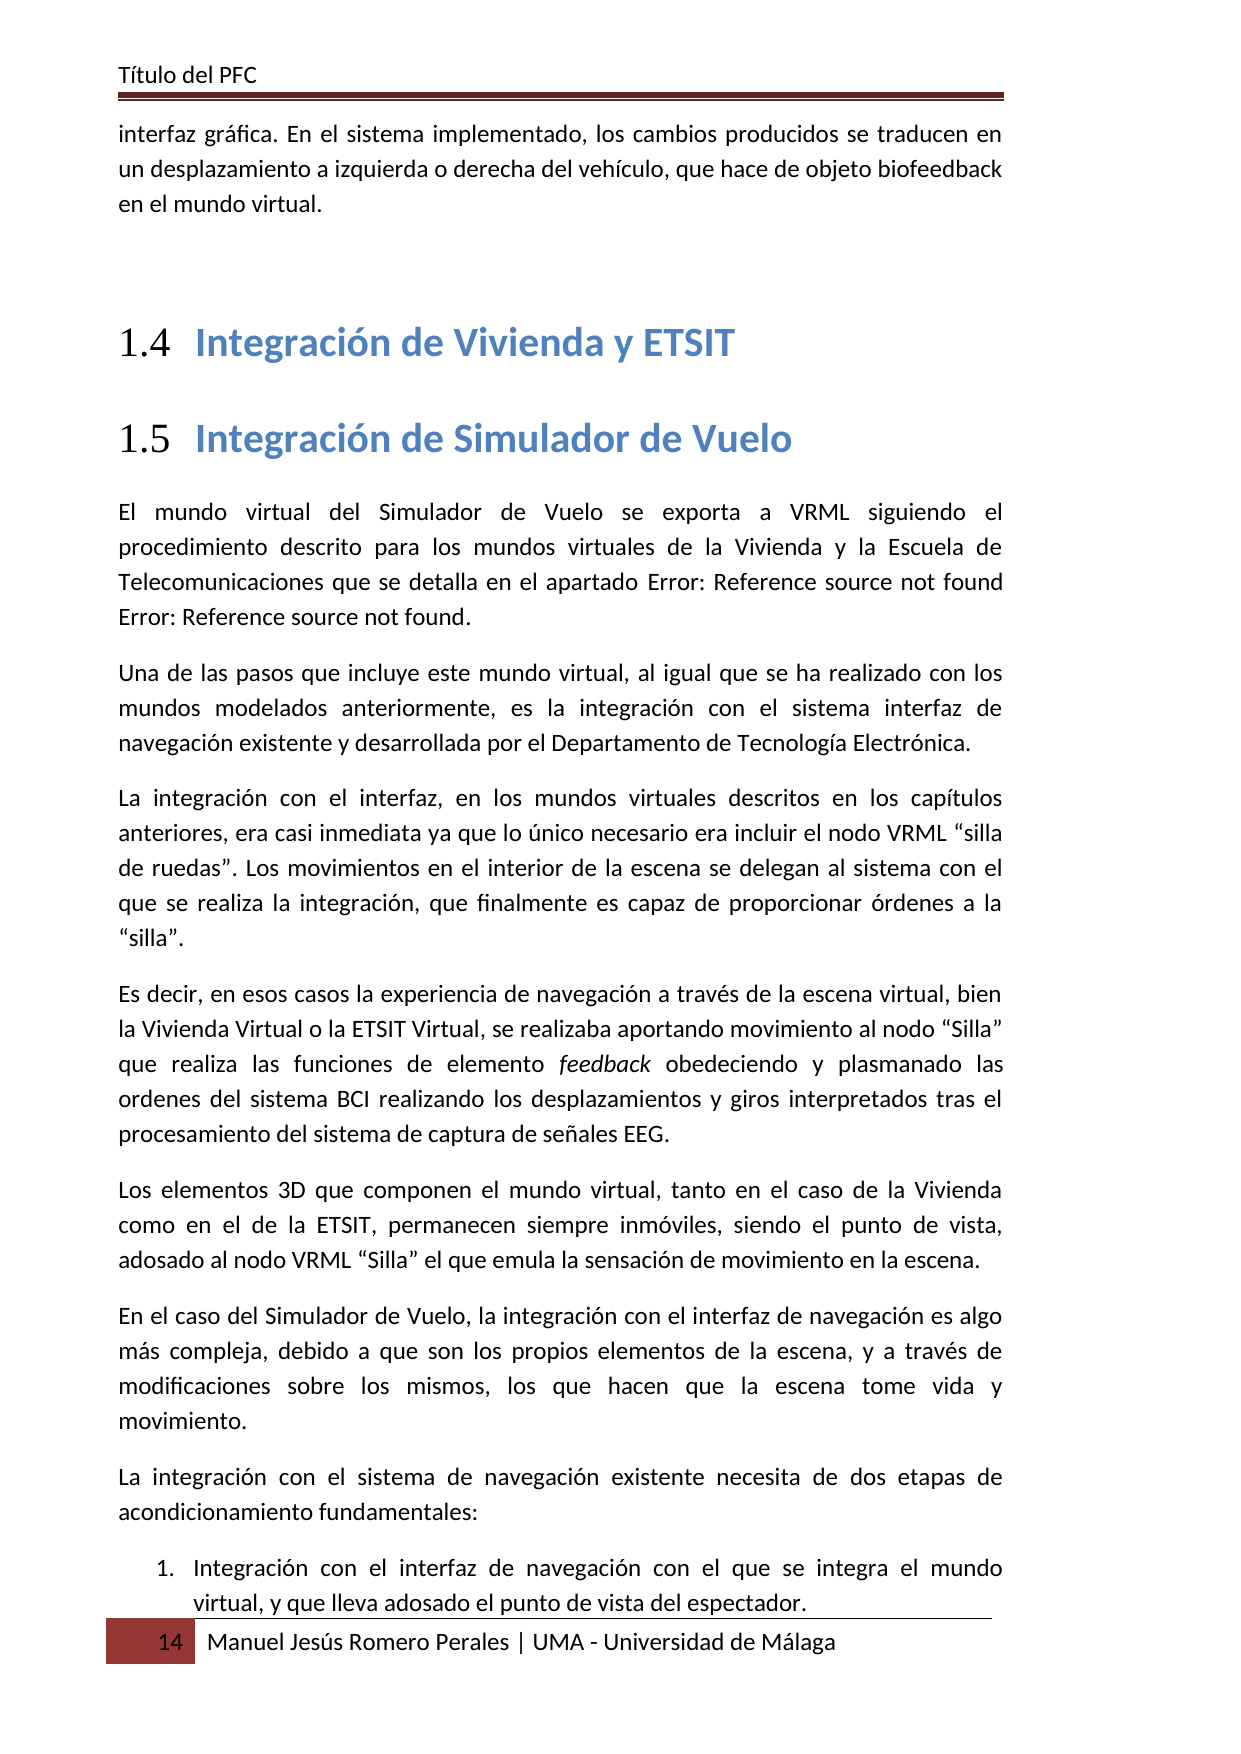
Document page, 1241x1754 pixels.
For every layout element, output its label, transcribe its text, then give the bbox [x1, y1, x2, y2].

subtitle Integración de Vivienda y ETSIT [118, 316, 1004, 367]
text Es decir, en esos casos la experiencia de navegación a través de la escena virtual, bien la Vivienda Virtual o la ETSIT Virtual, se realizaba aportando movimiento al nodo “Silla” que realiza las funciones de elemento feedback obedeciendo y plasmanado las ordenes del sistema BCI realizando los desplazamientos y giros interpretados tras el procesamiento del sistema de captura de señales EEG. [118, 978, 1004, 1149]
text Una de las pasos que incluye este mundo virtual, al igual que se ha realizado con los mundos modelados anteriormente, es la integración con el sistema interfaz de navegación existente y desarrollada por el Departamento de Tecnología Electrónica. [118, 657, 1004, 757]
list Integración con el interfaz de navegación con el que se integra el mundo virtual, y que lleva adosado el punto de vista del espectador. [156, 1552, 1004, 1617]
text Los elementos 3D que componen el mundo virtual, tanto en el caso de la Vivienda como en el de la ETSIT, permanecen siempre inmóviles, siendo el punto de vista, adosado al nodo VRML “Silla” el que emula la sensación de movimiento en la escena. [118, 1174, 1004, 1275]
text La integración con el sistema de navegación existente necesita de dos etapas de acondicionamiento fundamentales: [118, 1461, 1004, 1526]
subtitle Integración de Simulador de Vuelo [118, 412, 1004, 463]
text En el caso del Simulador de Vuelo, la integración con el interfaz de navegación es algo más compleja, debido a que son los propios elementos de la escena, y a través de modificaciones sobre los mismos, los que hacen que la escena tome vida y movimiento. [118, 1300, 1004, 1436]
text La integración con el interfaz, en los mundos virtuales descritos en los capítulos anteriores, era casi inmediata ya que lo único necesario era incluir el nodo VRML “silla de ruedas”. Los movimientos en el interior de la escena se delegan al sistema con el que se realiza la integración, que finalmente es capaz de proporcionar órdenes a la “silla”. [118, 782, 1004, 953]
